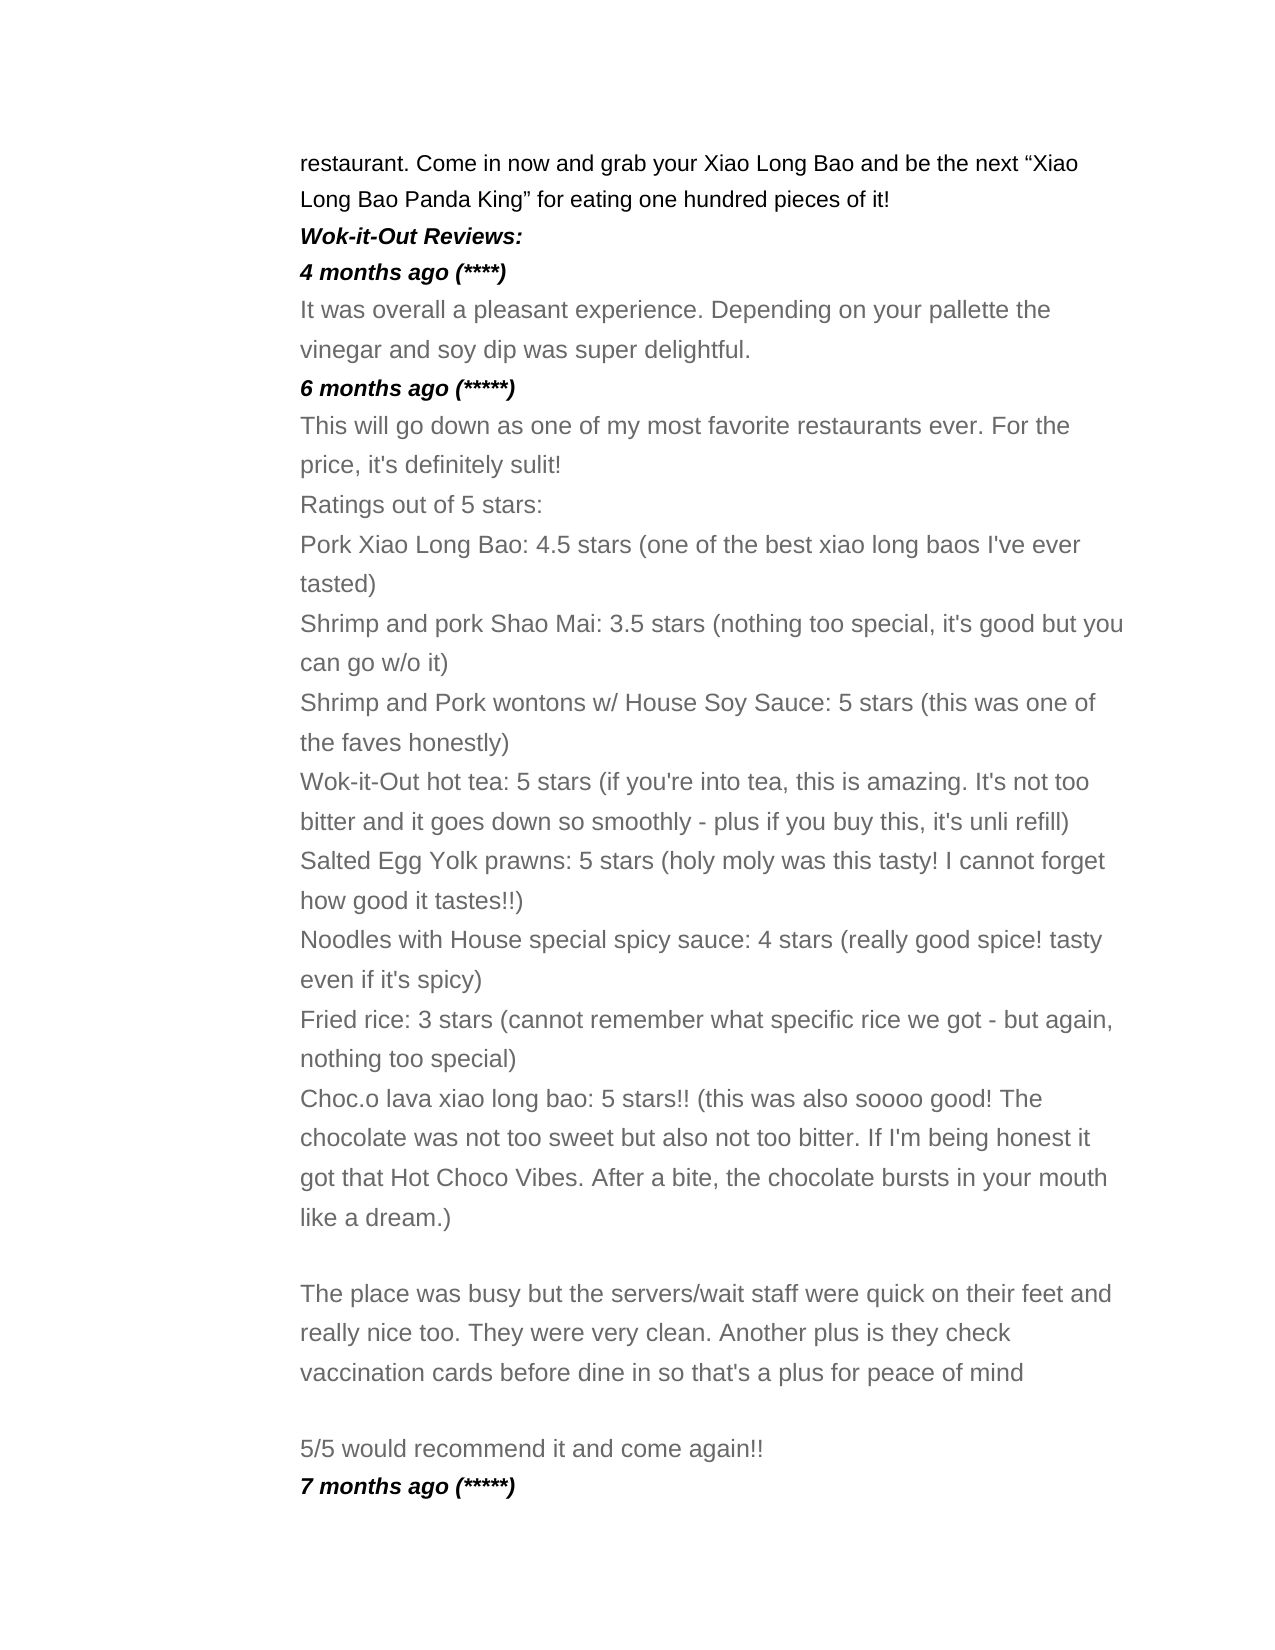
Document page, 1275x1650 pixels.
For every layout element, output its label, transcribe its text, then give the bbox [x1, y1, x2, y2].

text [300, 150, 1125, 213]
text Wok-it-Out hot tea: 5 stars (if you're into tea, this is amazing. It's not too bitter and it goes down so smoothly - plus if you buy this, it's unli refill) [300, 767, 1125, 836]
text 4 months ago (****) [300, 259, 1125, 285]
text The place was busy but the servers/wait staff were quick on their feet and really nice too. They were very clean. Another plus is they check vaccination cards before dine in so that's a plus for peace of mind [300, 1278, 1125, 1386]
text 6 months ago (*****) [300, 374, 1125, 401]
text 7 months ago (*****) [300, 1473, 1125, 1499]
text This will go down as one of my most favorite restaurants ever. For the price, it's definitely sulit! [300, 411, 1125, 479]
text Pork Xiao Long Bao: 4.5 stars (one of the best xiao long baos I've ever tasted) [300, 530, 1125, 598]
text Shrimp and Pork wontons w/ House Soy Sauce: 5 stars (this was one of the faves honestly) [300, 688, 1125, 756]
text Choc.o lava xiao long bao: 5 stars!! (this was also soooo good! The chocolate was not too sweet but also not too bitter. If I'm being honest it got that Hot Choco Vibes. After a bite, the chocolate bursts in your mouth like a dream.) [300, 1084, 1125, 1231]
text Fried rice: 3 stars (cannot remember what specific rice we got - but again, nothing too special) [300, 1005, 1125, 1073]
text Noodles with House special spicy sauce: 4 stars (really good spice! tasty even if it's spicy) [300, 926, 1125, 994]
text It was overall a pleasant experience. Depending on your pallette the vinegar and soy dip was super delightful. [300, 295, 1125, 364]
text 5/5 would recommend it and come again!! [300, 1434, 1125, 1462]
text Wok-it-Out Reviews: [300, 223, 1125, 249]
text Shrimp and pork Shao Mai: 3.5 stars (nothing too special, it's good but you can go w/o it) [300, 609, 1125, 677]
text Salted Egg Yolk prawns: 5 stars (holy moly was this tasty! I cannot forget how good it tastes!!) [300, 846, 1125, 915]
text Ratings out of 5 stars: [300, 490, 1125, 519]
